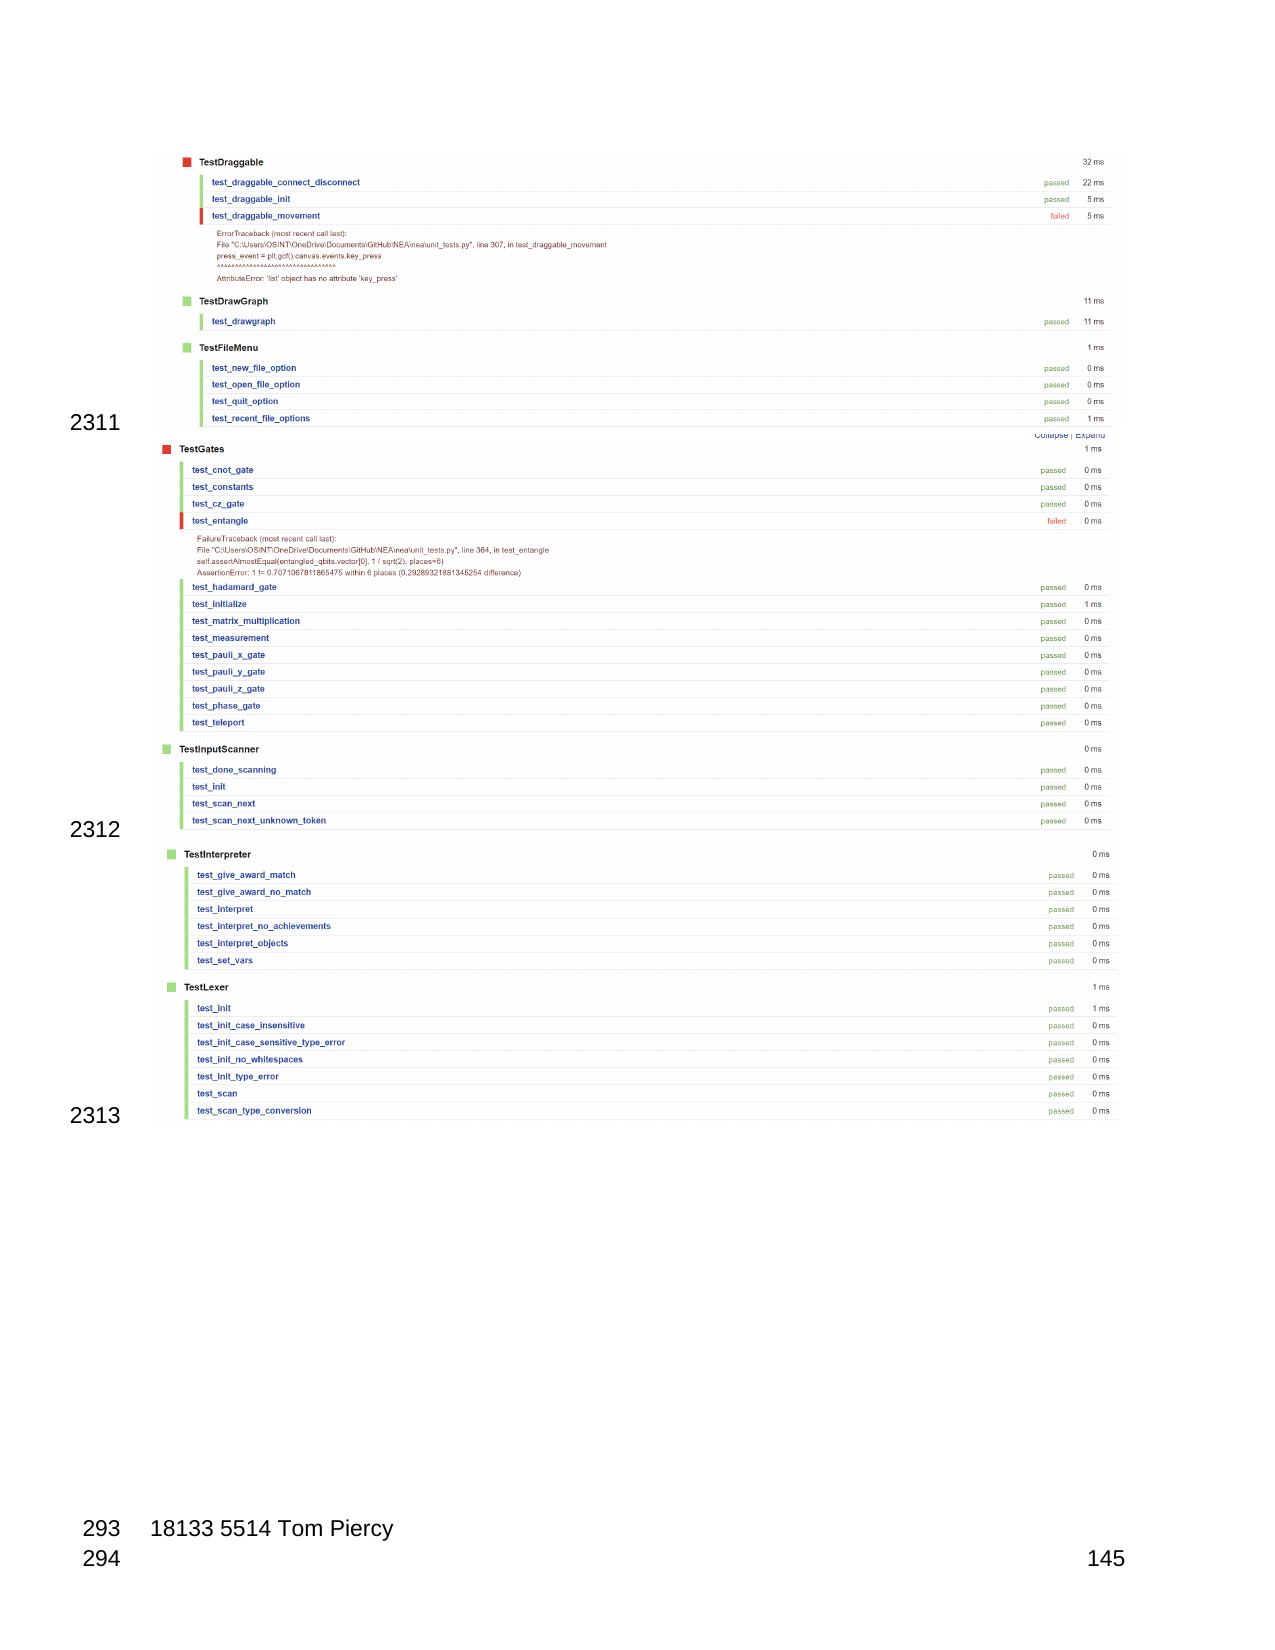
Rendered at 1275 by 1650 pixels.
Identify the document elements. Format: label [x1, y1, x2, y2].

picture [150, 841, 1125, 1124]
picture [150, 434, 1125, 837]
picture [150, 150, 1125, 431]
